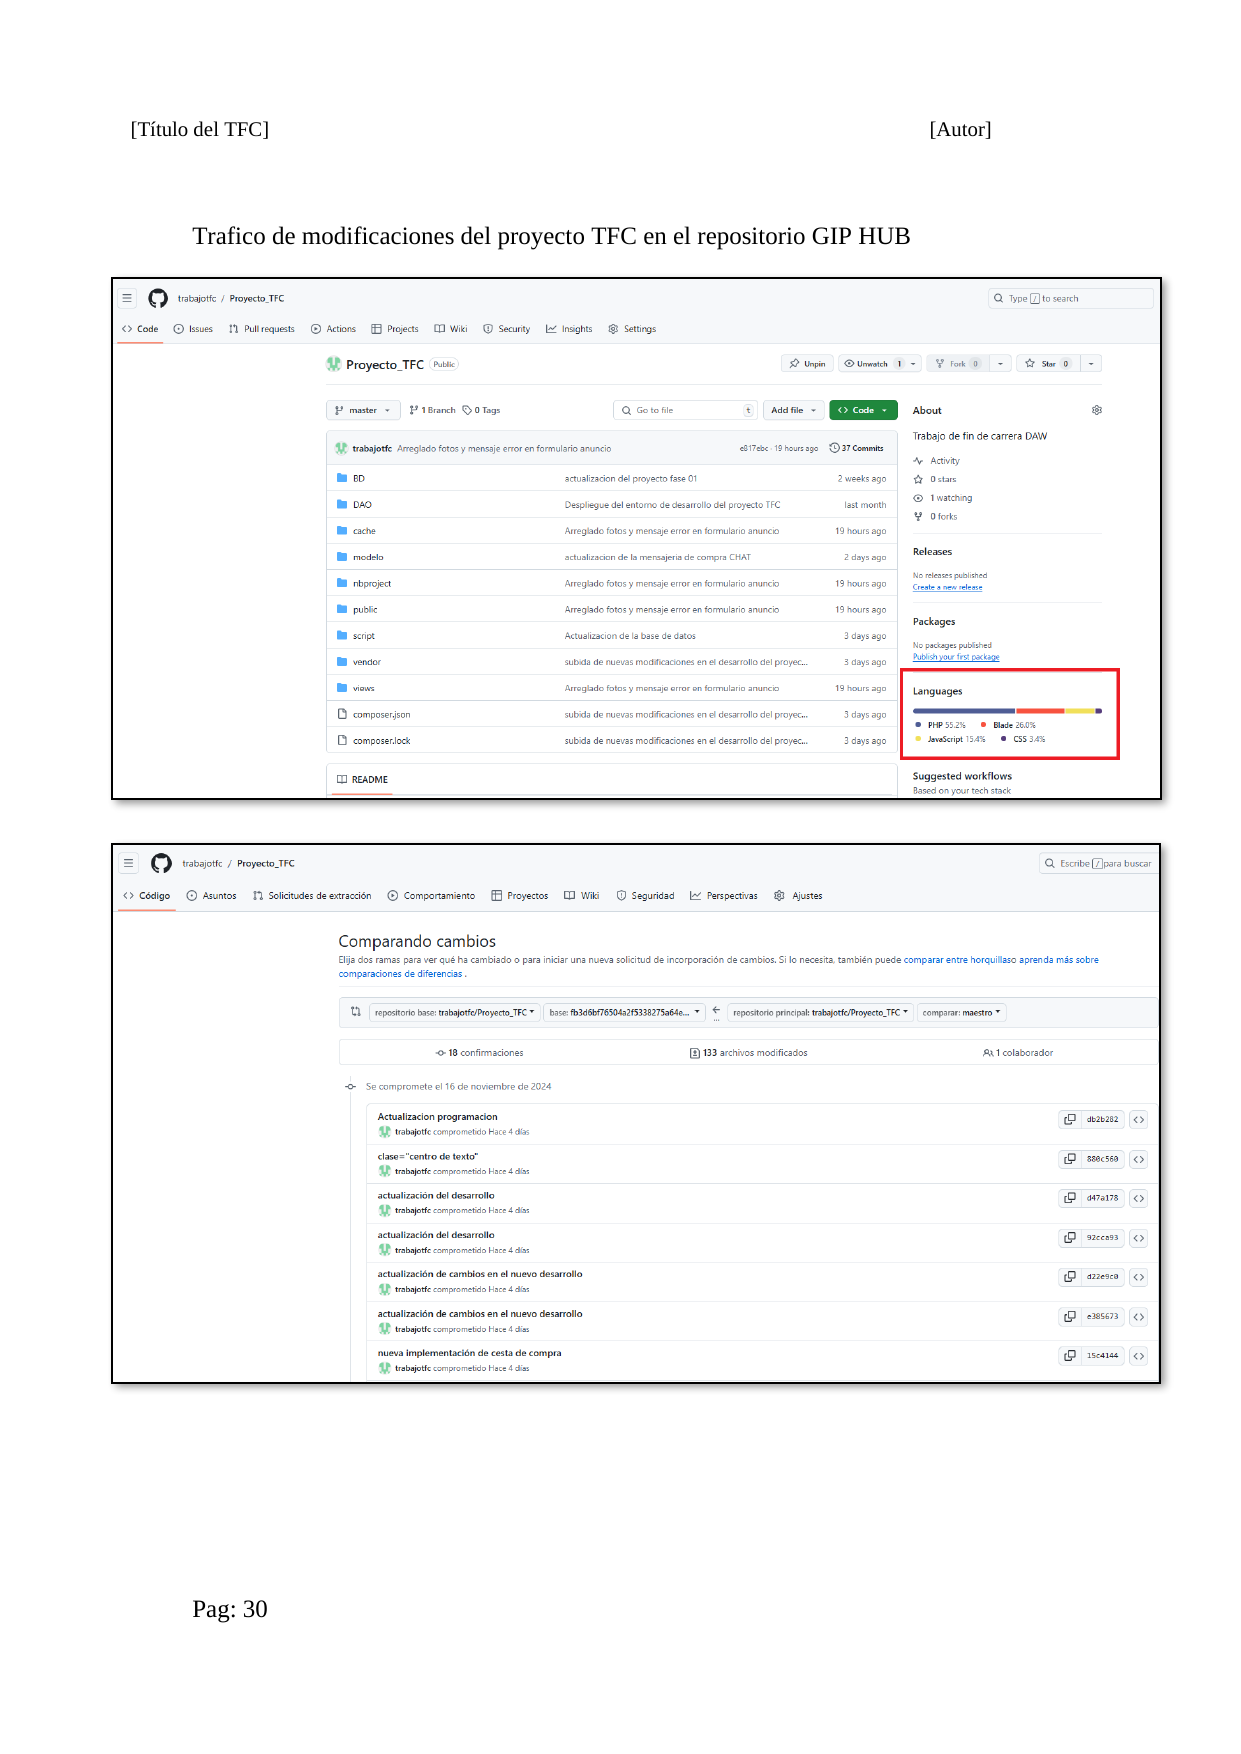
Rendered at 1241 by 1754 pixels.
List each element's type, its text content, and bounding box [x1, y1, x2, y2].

picture [113, 845, 1159, 1382]
text Trafico de modificaciones del proyecto TFC en el repositorio GIP HUB [118, 221, 1167, 250]
picture [113, 279, 1160, 798]
